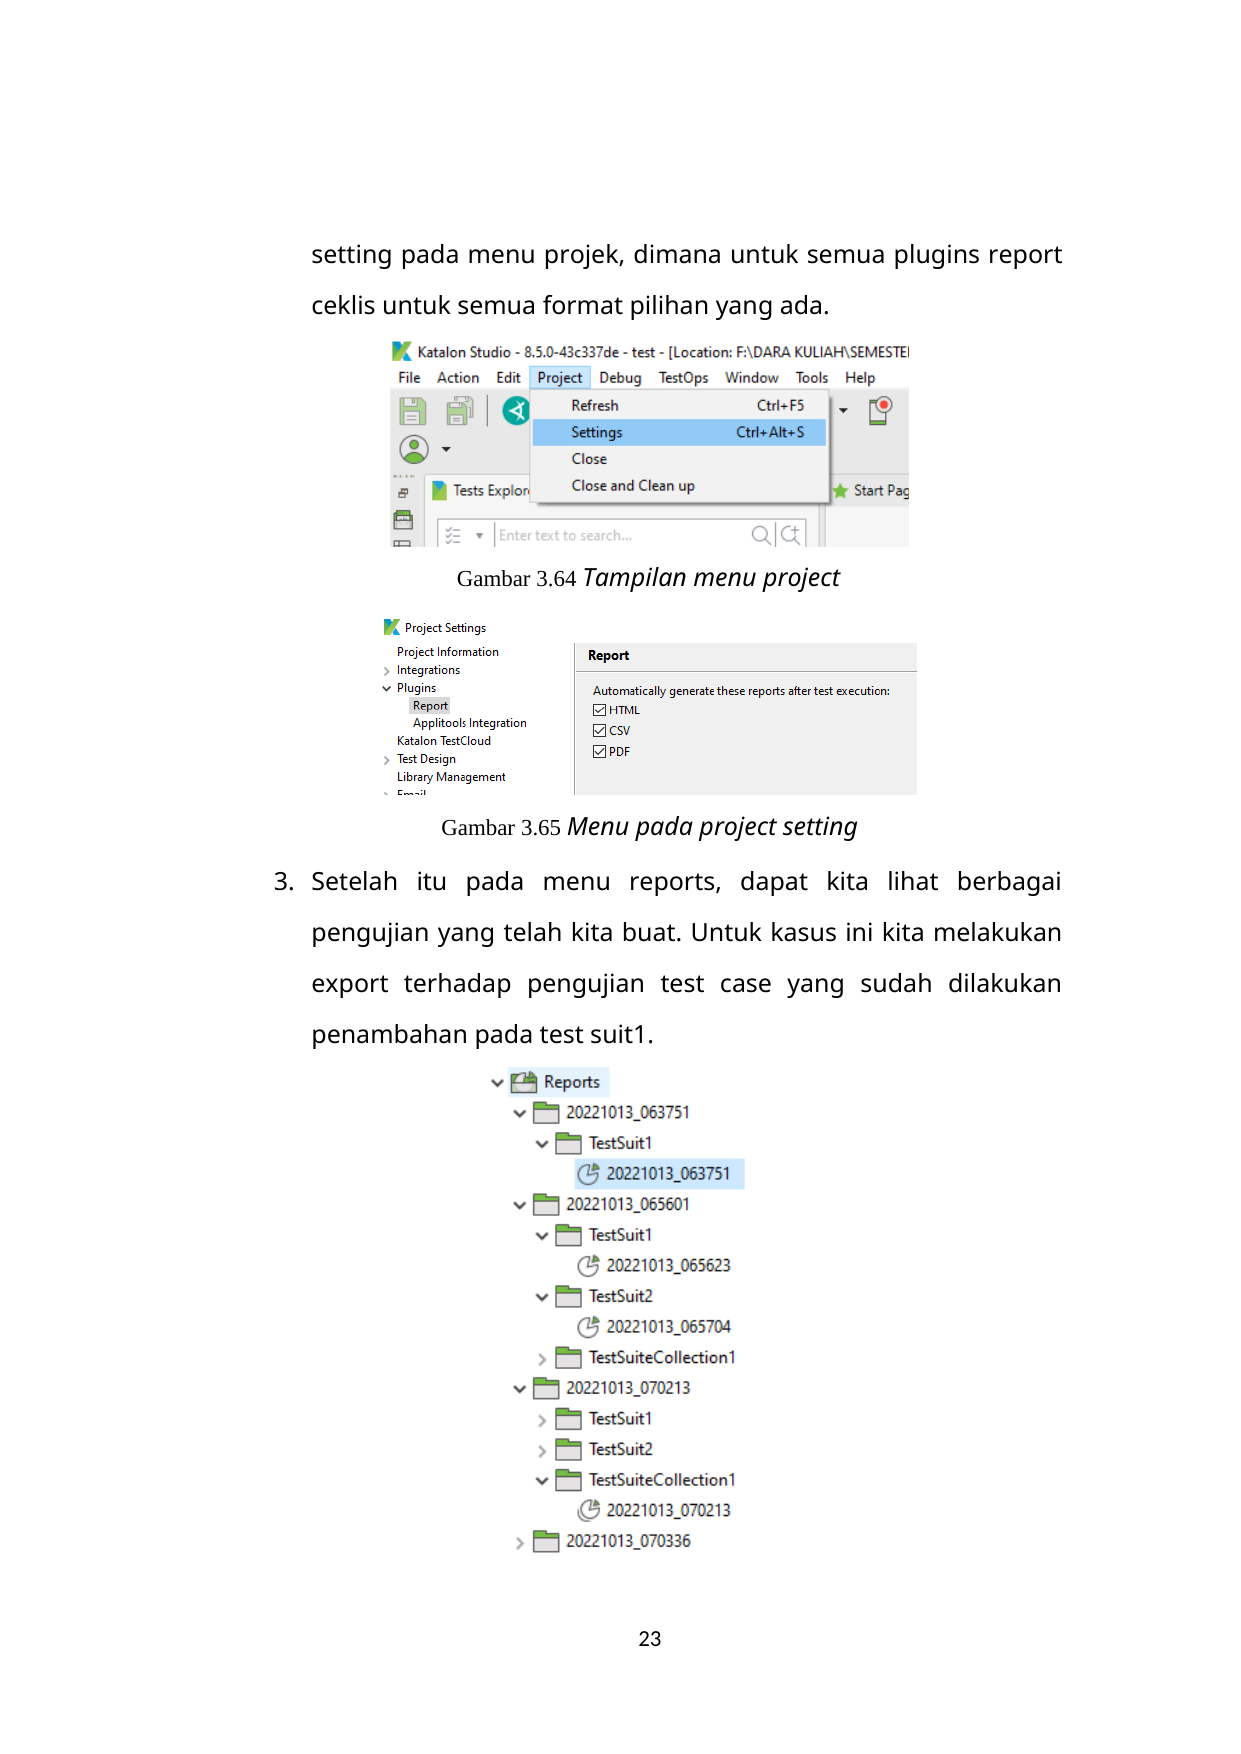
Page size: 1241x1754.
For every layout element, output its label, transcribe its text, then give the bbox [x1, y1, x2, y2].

picture [490, 1067, 809, 1561]
picture [390, 338, 909, 547]
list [274, 236, 1063, 321]
list Setelah itu pada menu reports, dapat kita lihat berbagai pengujian yang telah kita buat. Untuk kasus ini kita melakukan export terhadap pengujian test case yang sudah dilakukan penambahan pada test suit1. [274, 863, 1063, 1051]
picture [382, 615, 917, 795]
